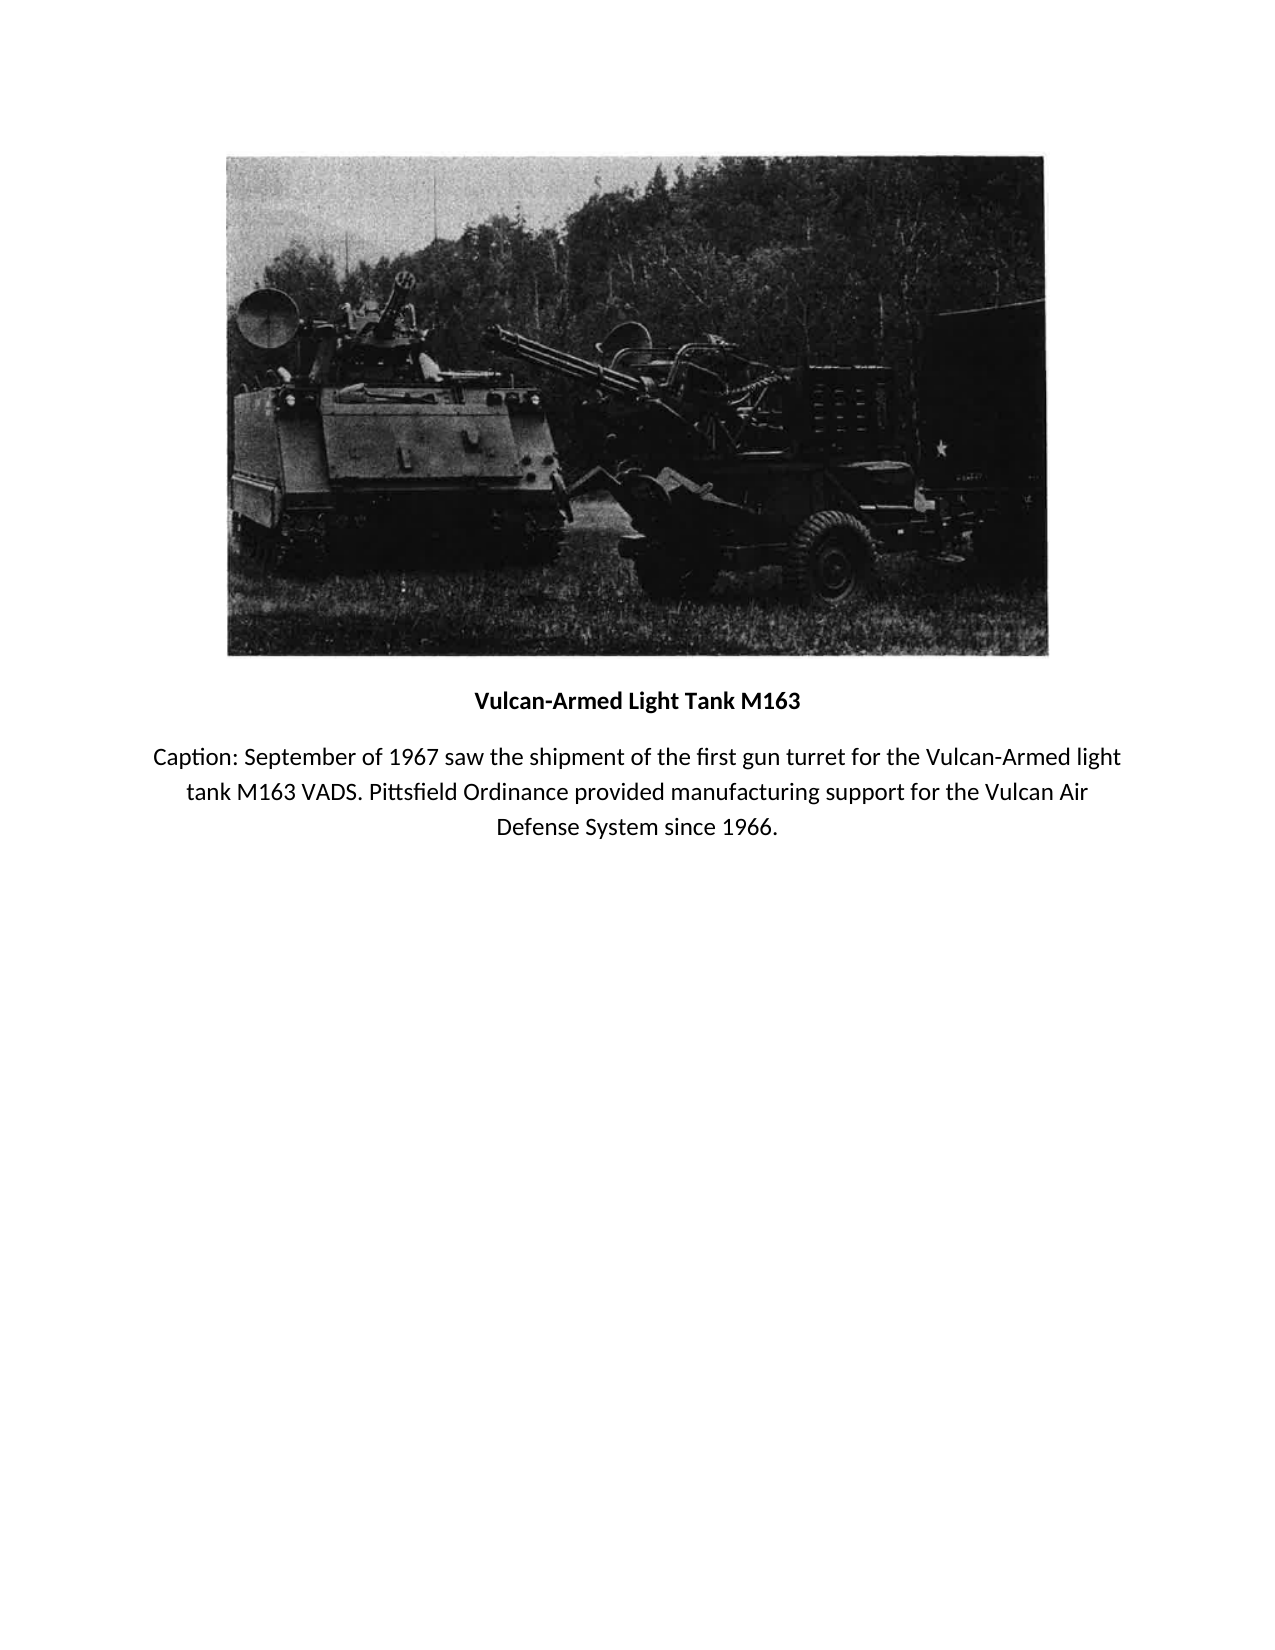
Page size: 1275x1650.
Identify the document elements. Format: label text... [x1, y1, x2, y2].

picture [220, 150, 1055, 660]
text Caption: September of 1967 saw the shipment of the first gun turret for the Vulcan-Armed light tank M163 VADS. Pittsfield Ordinance provided manufacturing support for the Vulcan Air Defense System since 1966. [150, 741, 1125, 841]
text Vulcan-Armed Light Tank M163 [150, 685, 1125, 716]
